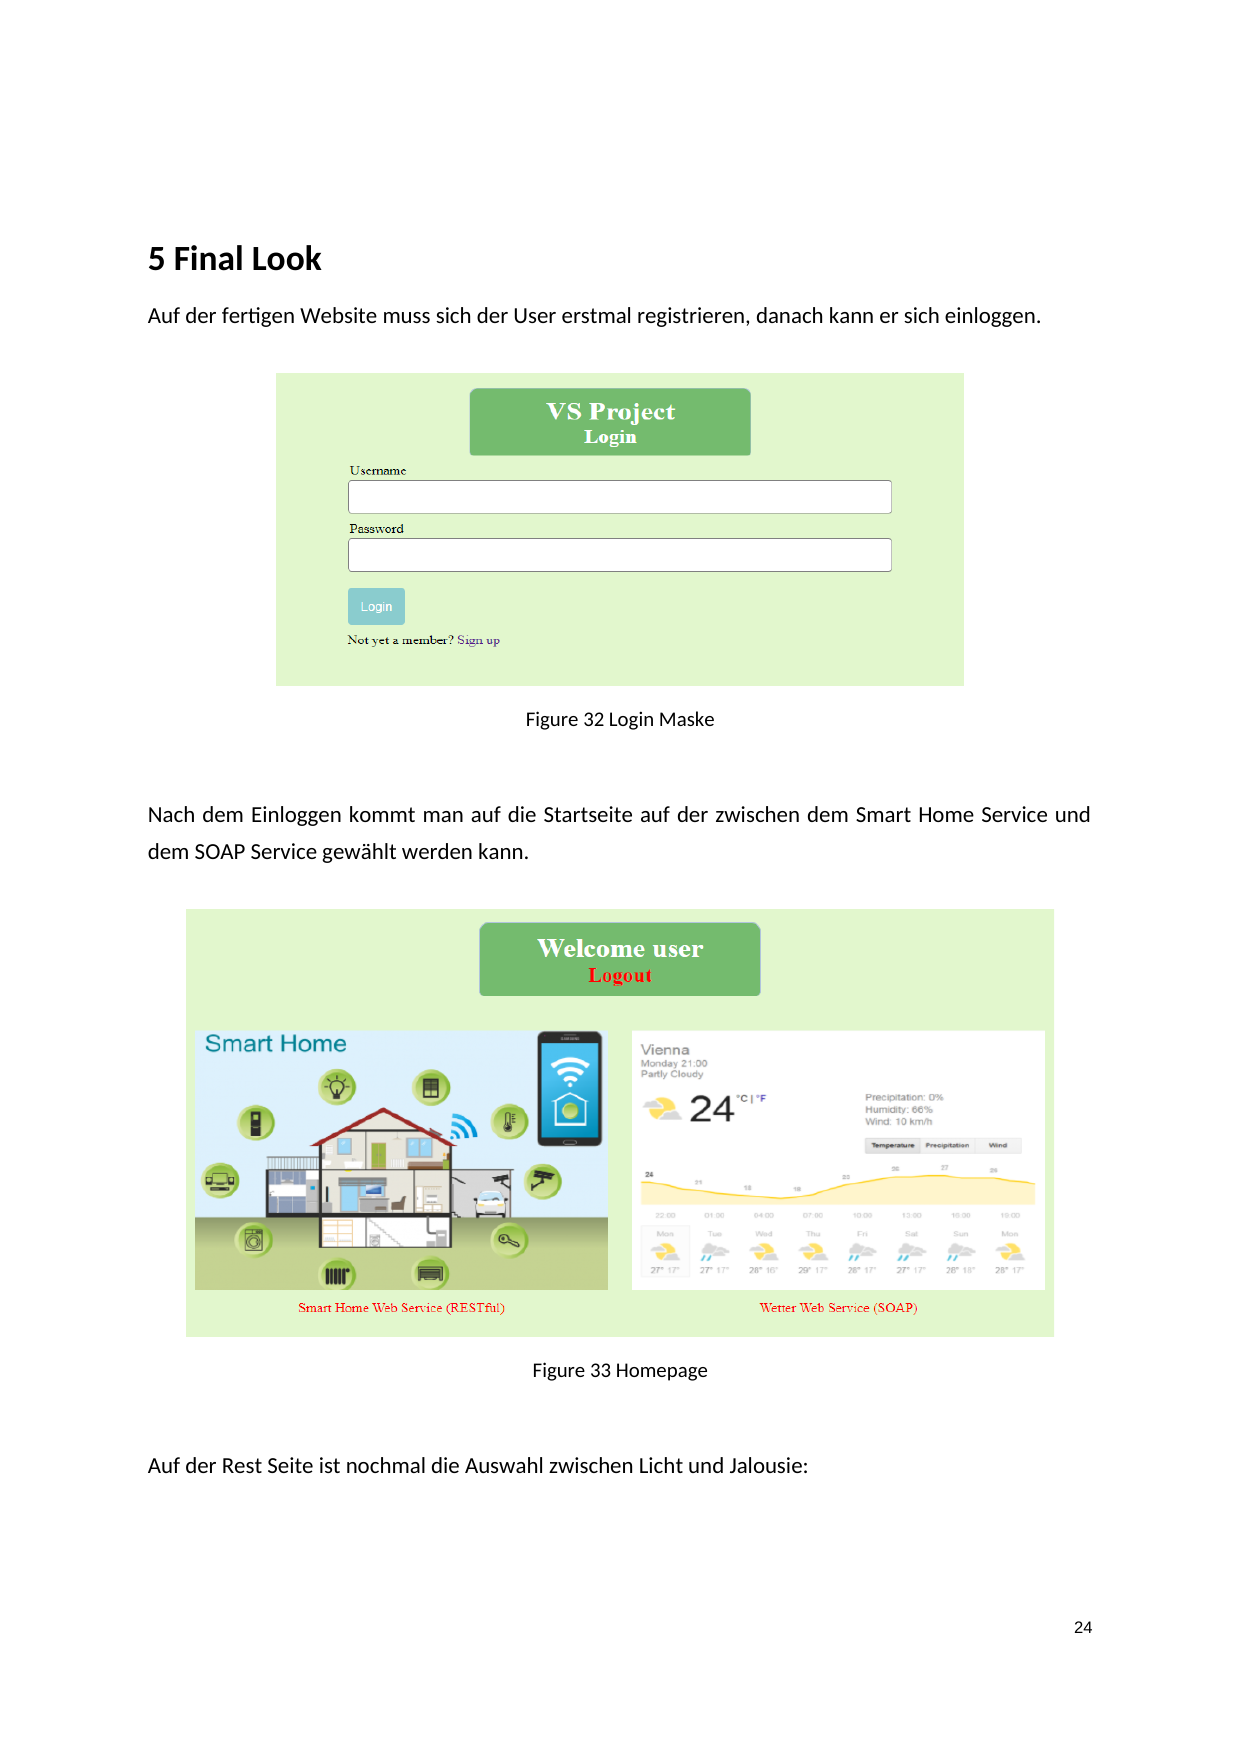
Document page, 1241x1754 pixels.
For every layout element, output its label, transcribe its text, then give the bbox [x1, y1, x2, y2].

text Auf der Rest Seite ist nochmal die Auswahl zwischen Licht und Jalousie: [148, 1451, 1092, 1479]
picture [276, 373, 964, 686]
text Nach dem Einloggen kommt man auf die Startseite auf der zwischen dem Smart Home Service und dem SOAP Service gewählt werden kann. [148, 801, 1092, 865]
picture [186, 909, 1055, 1337]
subtitle 5 Final Look [148, 236, 1092, 279]
text Auf der fertigen Website muss sich der User erstmal registrieren, danach kann er sich einloggen. [148, 301, 1092, 329]
text Figure 32 Login Maske [148, 706, 1092, 732]
text Figure 33 Homepage [148, 1357, 1092, 1382]
